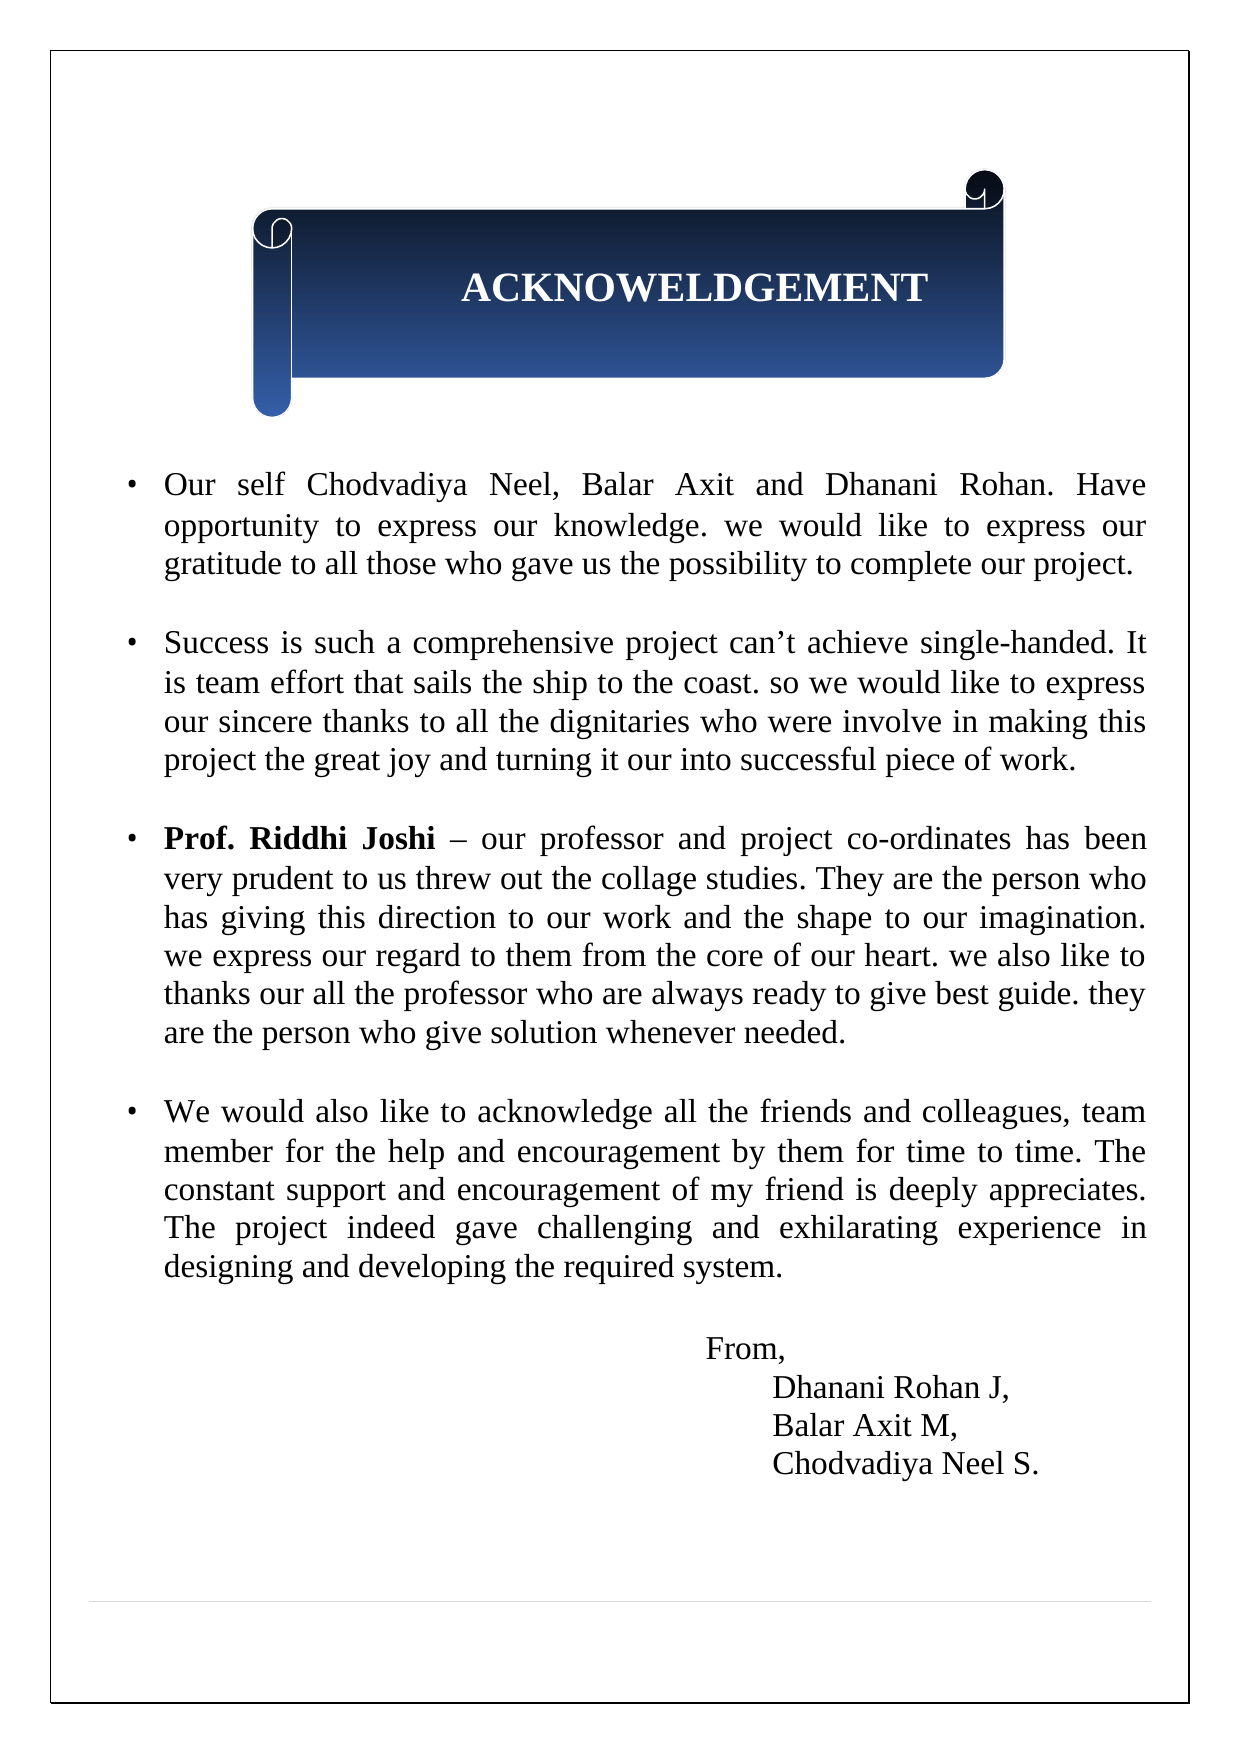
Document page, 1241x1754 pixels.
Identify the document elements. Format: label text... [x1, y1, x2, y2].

list Prof. Riddhi Joshi – our professor and project co-ordinates has been very prudent to us threw out the collage studies. They are the person who has giving this direction to our work and the shape to our imagination. we express our regard to them from the core of our heart. we also like to thanks our all the professor who are always ready to give best guide. they are the person who give solution whenever needed. [126, 816, 1148, 1050]
list Success is such a comprehensive project can’t achieve single-handed. It is team effort that sails the ship to the coast. so we would like to express our sincere thanks to all the dignitaries who were involve in making this project the great joy and turning it our into successful piece of work. [126, 620, 1148, 778]
text Dhanani Rohan J, [689, 1367, 1148, 1405]
list From, [614, 1328, 1148, 1367]
text Chodvadiya Neel S. [764, 1443, 1148, 1482]
list We would also like to acknowledge all the friends and colleagues, team member for the help and encouragement by them for time to time. The constant support and encouragement of my friend is deeply appreciates. The project indeed gave challenging and exhilarating experience in designing and developing the required system. [126, 1088, 1148, 1284]
list Our self Chodvadiya Neel, Balar Axit and Dhanani Rohan. Have opportunity to express our knowledge. we would like to express our gratitude to all those who gave us the possibility to complete our project. [126, 462, 1148, 582]
text Balar Axit M, [689, 1405, 1148, 1443]
